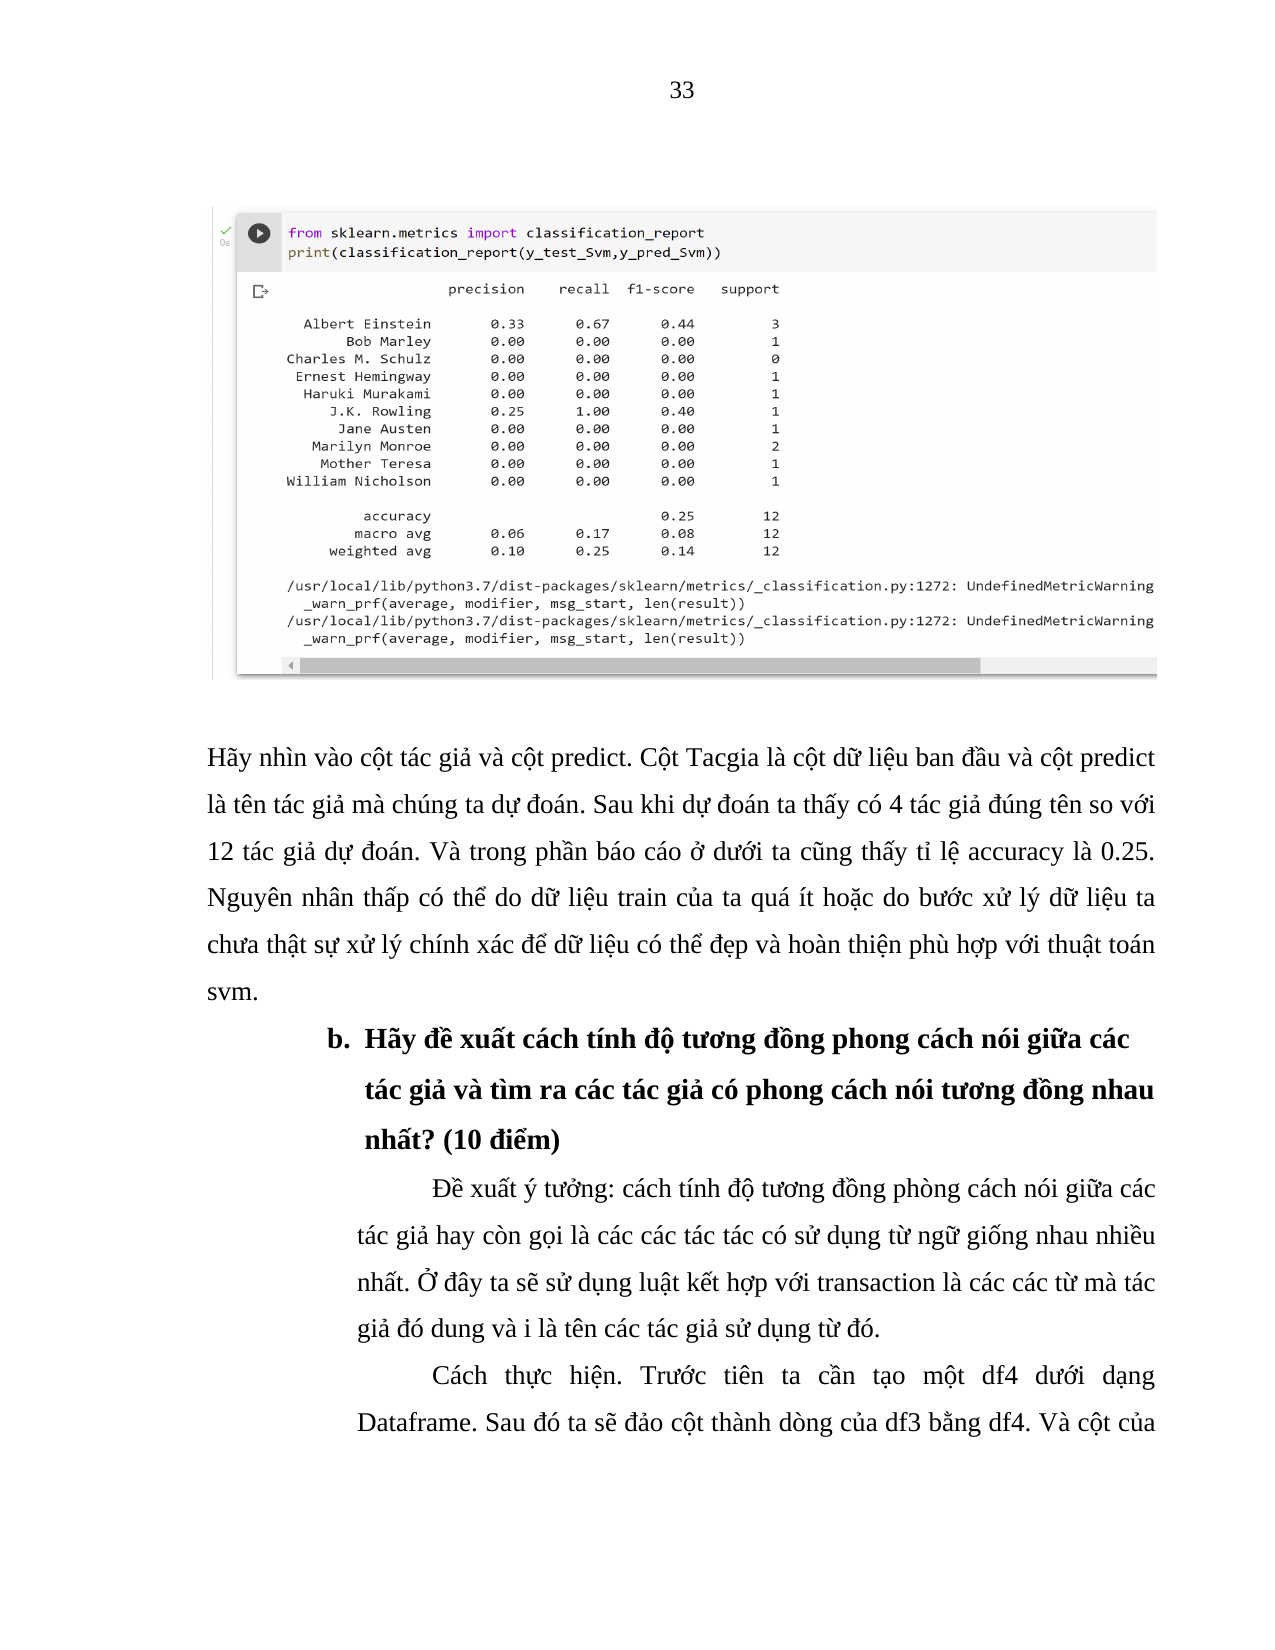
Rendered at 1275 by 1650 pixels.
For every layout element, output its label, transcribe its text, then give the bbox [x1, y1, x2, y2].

picture [206, 206, 1157, 680]
text Hãy nhìn vào cột tác giả và cột predict. Cột Tacgia là cột dữ liệu ban đầu và cột predict là tên tác giả mà chúng ta dự đoán. Sau khi dự đoán ta thấy có 4 tác giả đúng tên so với 12 tác giả dự đoán. Và trong phần báo cáo ở dưới ta cũng thấy tỉ lệ accuracy là 0.25. Nguyên nhân thấp có thể do dữ liệu train của ta quá ít hoặc do bước xử lý dữ liệu ta chưa thật sự xử lý chính xác để dữ liệu có thể đẹp và hoàn thiện phù hợp với thuật toán svm. [207, 741, 1157, 1006]
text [357, 1359, 1157, 1437]
list Hãy đề xuất cách tính độ tương đồng phong cách nói giữa các tác giả và tìm ra các tác giả có phong cách nói tương đồng nhau nhất? (10 điểm) [327, 1021, 1157, 1156]
text Đề xuất ý tưởng: cách tính độ tương đồng phòng cách nói giữa các tác giả hay còn gọi là các các tác tác có sử dụng từ ngữ giống nhau nhiều nhất. Ở đây ta sẽ sử dụng luật kết hợp với transaction là các các từ mà tác giả đó dung và i là tên các tác giả sử dụng từ đó. [357, 1172, 1157, 1343]
